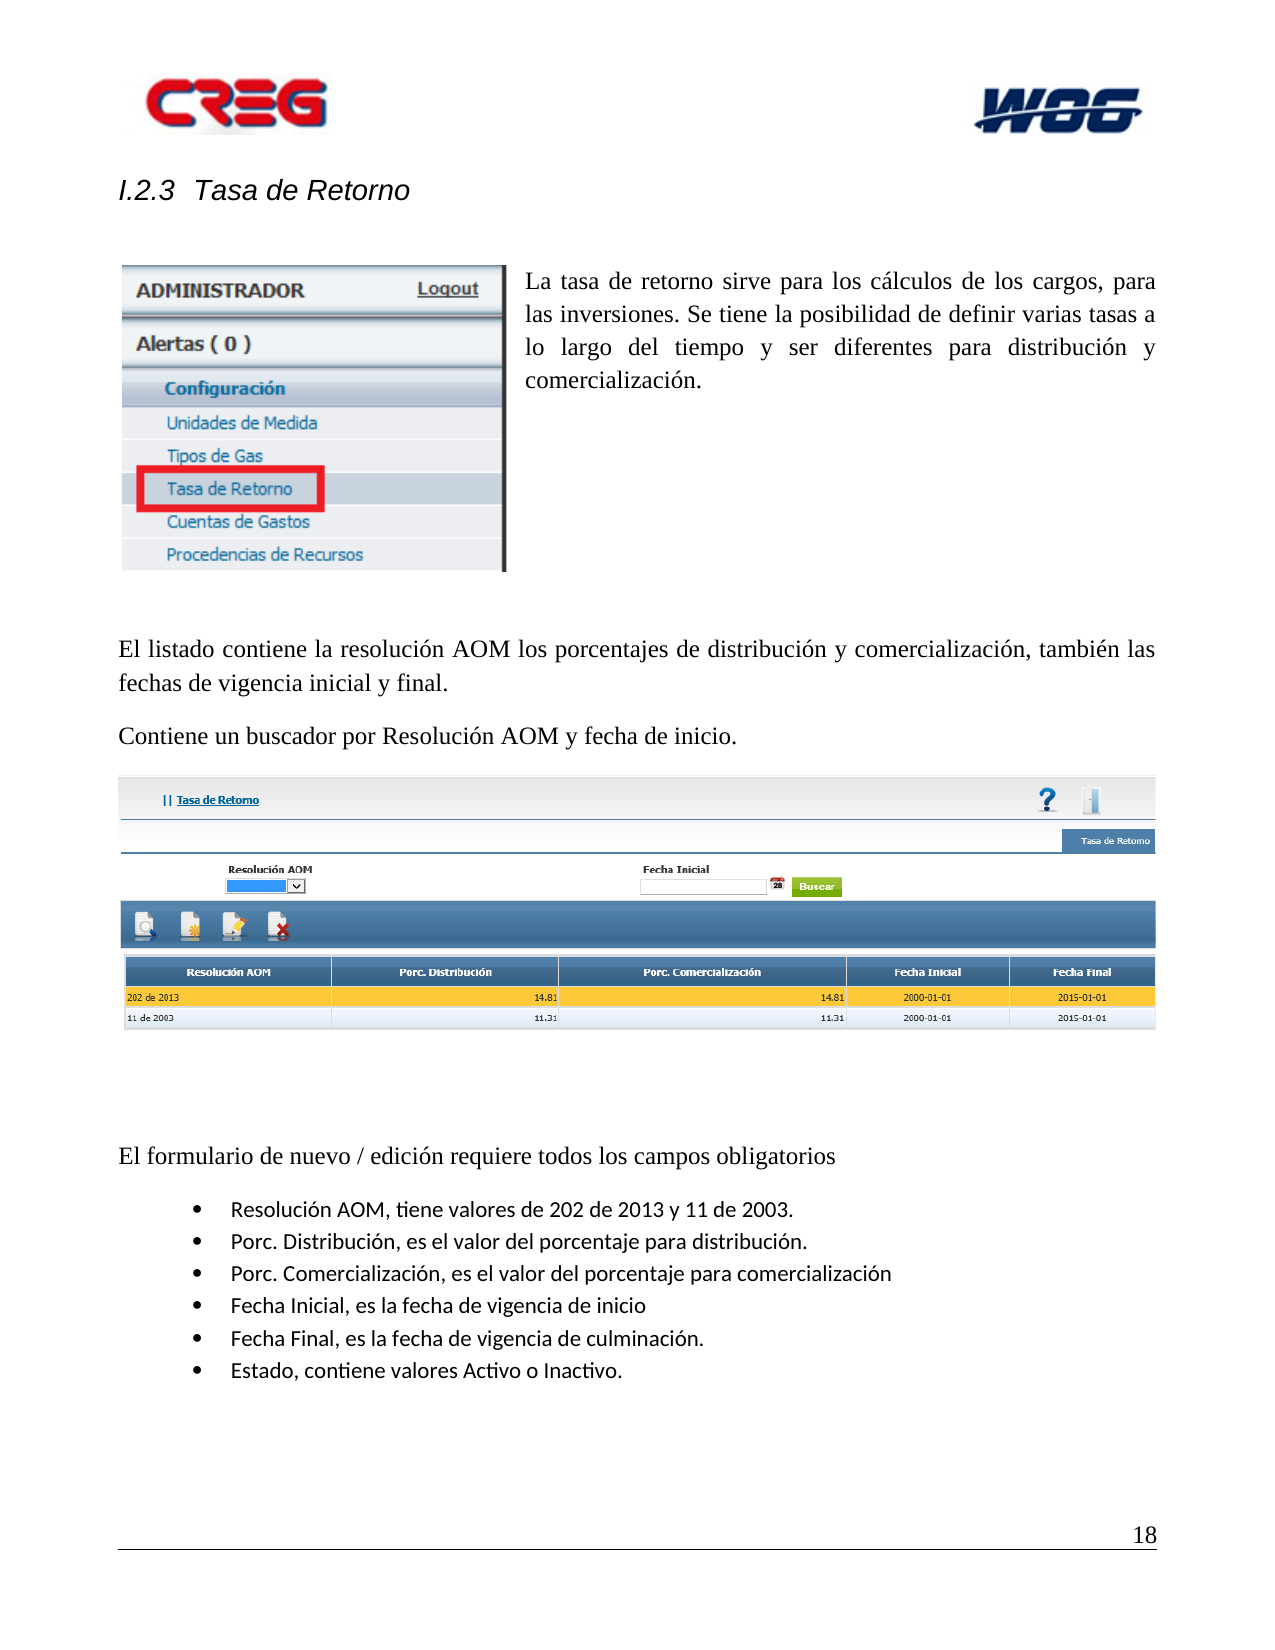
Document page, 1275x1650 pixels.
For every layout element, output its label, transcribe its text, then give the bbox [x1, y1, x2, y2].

text El formulario de nuevo / edición requiere todos los campos obligatorios [118, 1141, 1157, 1170]
text El listado contiene la resolución AOM los porcentajes de distribución y comercialización, también las fechas de vigencia inicial y final. [118, 634, 1157, 696]
list Fecha Inicial, es la fecha de vigencia de inicio [193, 1291, 1157, 1319]
picture [971, 83, 1147, 135]
text Contiene un buscador por Resolución AOM y fecha de inicio. [118, 721, 1157, 750]
list Estado, contiene valores Activo o Inactivo. [193, 1356, 1157, 1384]
picture [118, 775, 1156, 1116]
picture [118, 73, 353, 135]
list Fecha Final, es la fecha de vigencia de culminación. [193, 1324, 1157, 1352]
subtitle Tasa de Retorno [118, 173, 1157, 206]
picture [121, 265, 507, 572]
list Resolución AOM, tiene valores de 202 de 2013 y 11 de 2003. [193, 1195, 1157, 1223]
list Porc. Distribución, es el valor del porcentaje para distribución. [193, 1227, 1157, 1255]
text La tasa de retorno sirve para los cálculos de los cargos, para las inversiones. Se tiene la posibilidad de definir varias tasas a lo largo del tiempo y ser diferentes para distribución y comercialización. [507, 266, 1157, 394]
list Porc. Comercialización, es el valor del porcentaje para comercialización [193, 1259, 1157, 1287]
